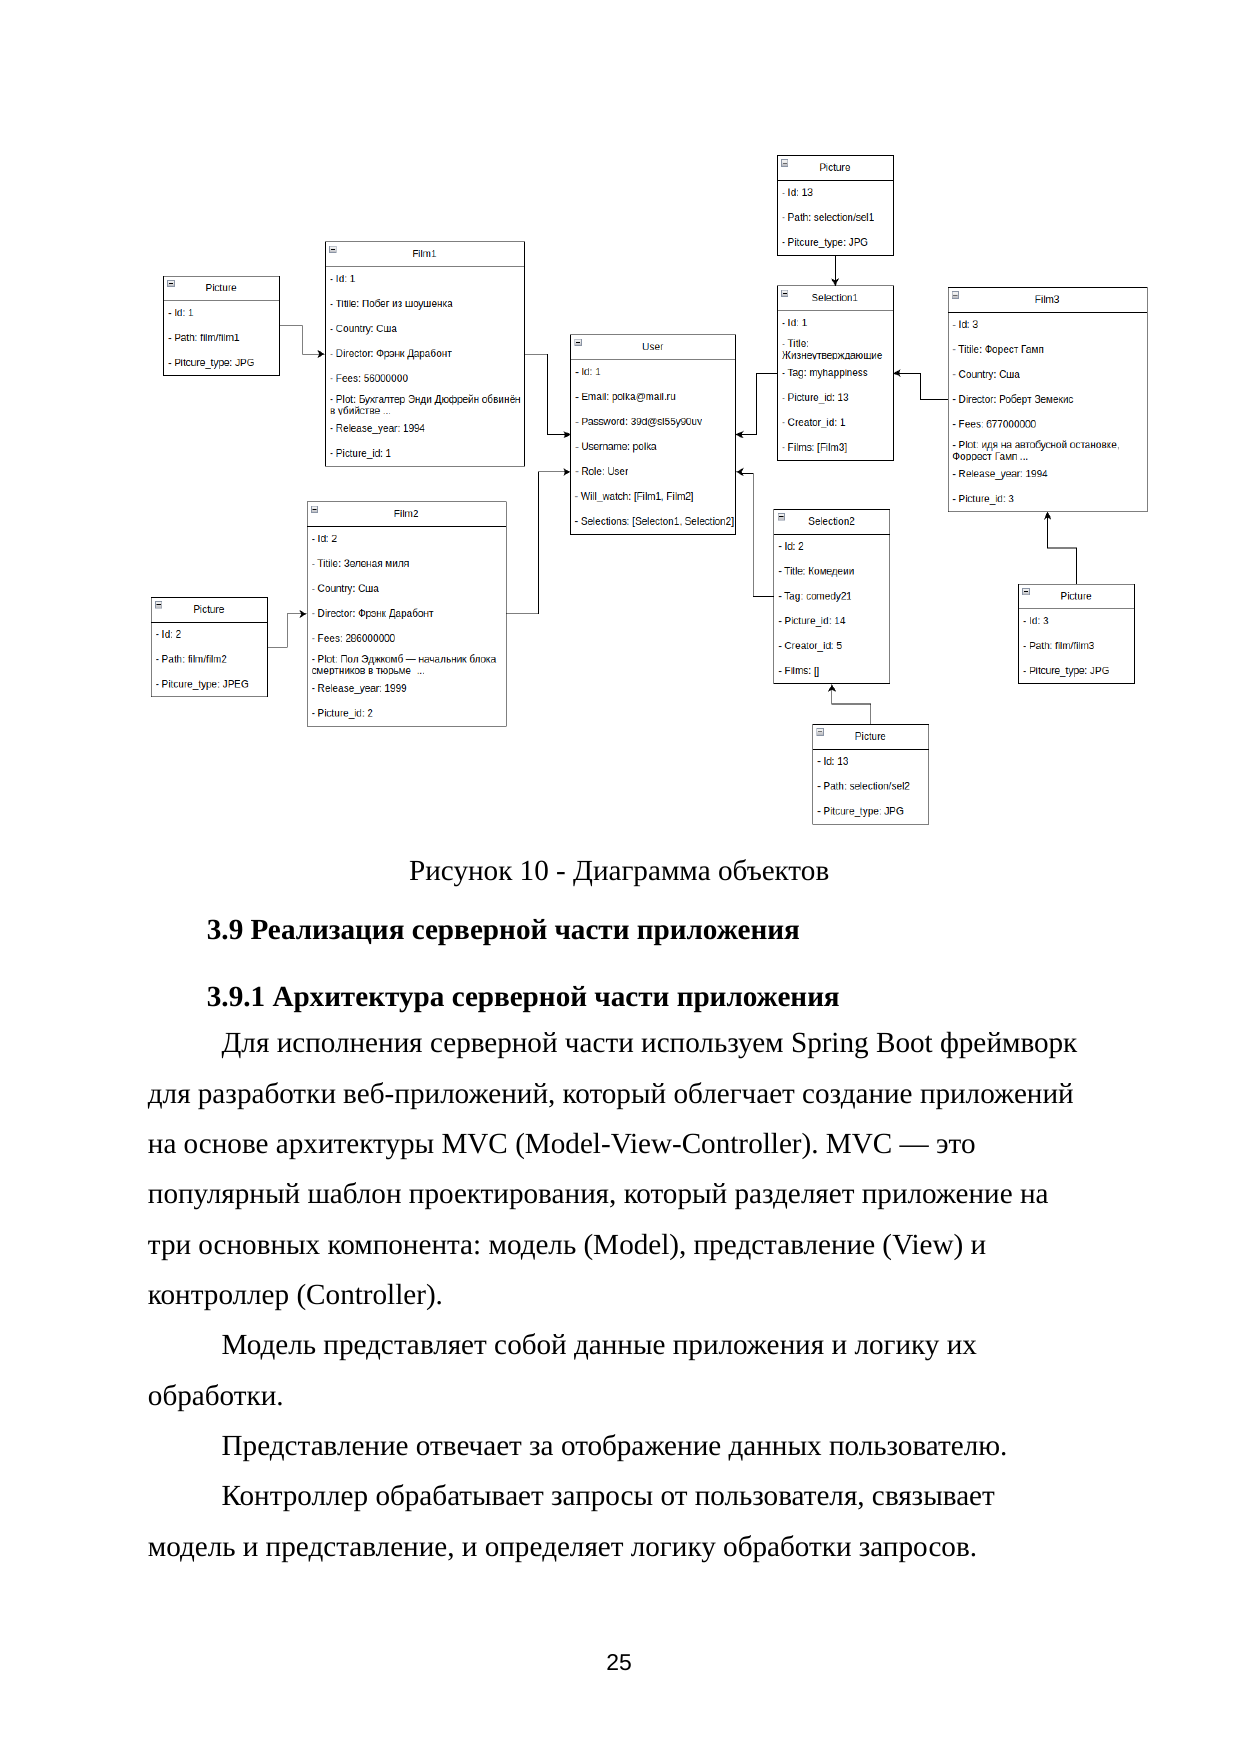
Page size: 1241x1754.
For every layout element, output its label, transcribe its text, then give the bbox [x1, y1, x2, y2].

subtitle 3.9 Реализация серверной части приложения [207, 912, 1090, 945]
picture [147, 150, 1152, 829]
subtitle 3.9.1 Архитектура серверной части приложения [207, 979, 1090, 1012]
text Для исполнения серверной части используем Spring Boot фреймворк для разработки веб-приложений, который облегчает создание приложений на основе архитектуры MVC (Model-View-Controller). MVC — это популярный шаблон проектирования, который разделяет приложение на три основных компонента: модель (Model), представление (View) и контроллер (Controller). [148, 1026, 1090, 1311]
text Модель представляет собой данные приложения и логику их обработки. [148, 1327, 1090, 1411]
text Рисунок 10 - Диаграмма объектов [148, 853, 1090, 887]
text Контроллер обрабатывает запросы от пользователя, связывает модель и представление, и определяет логику обработки запросов. [148, 1478, 1090, 1562]
text Представление отвечает за отображение данных пользователю. [148, 1428, 1090, 1462]
